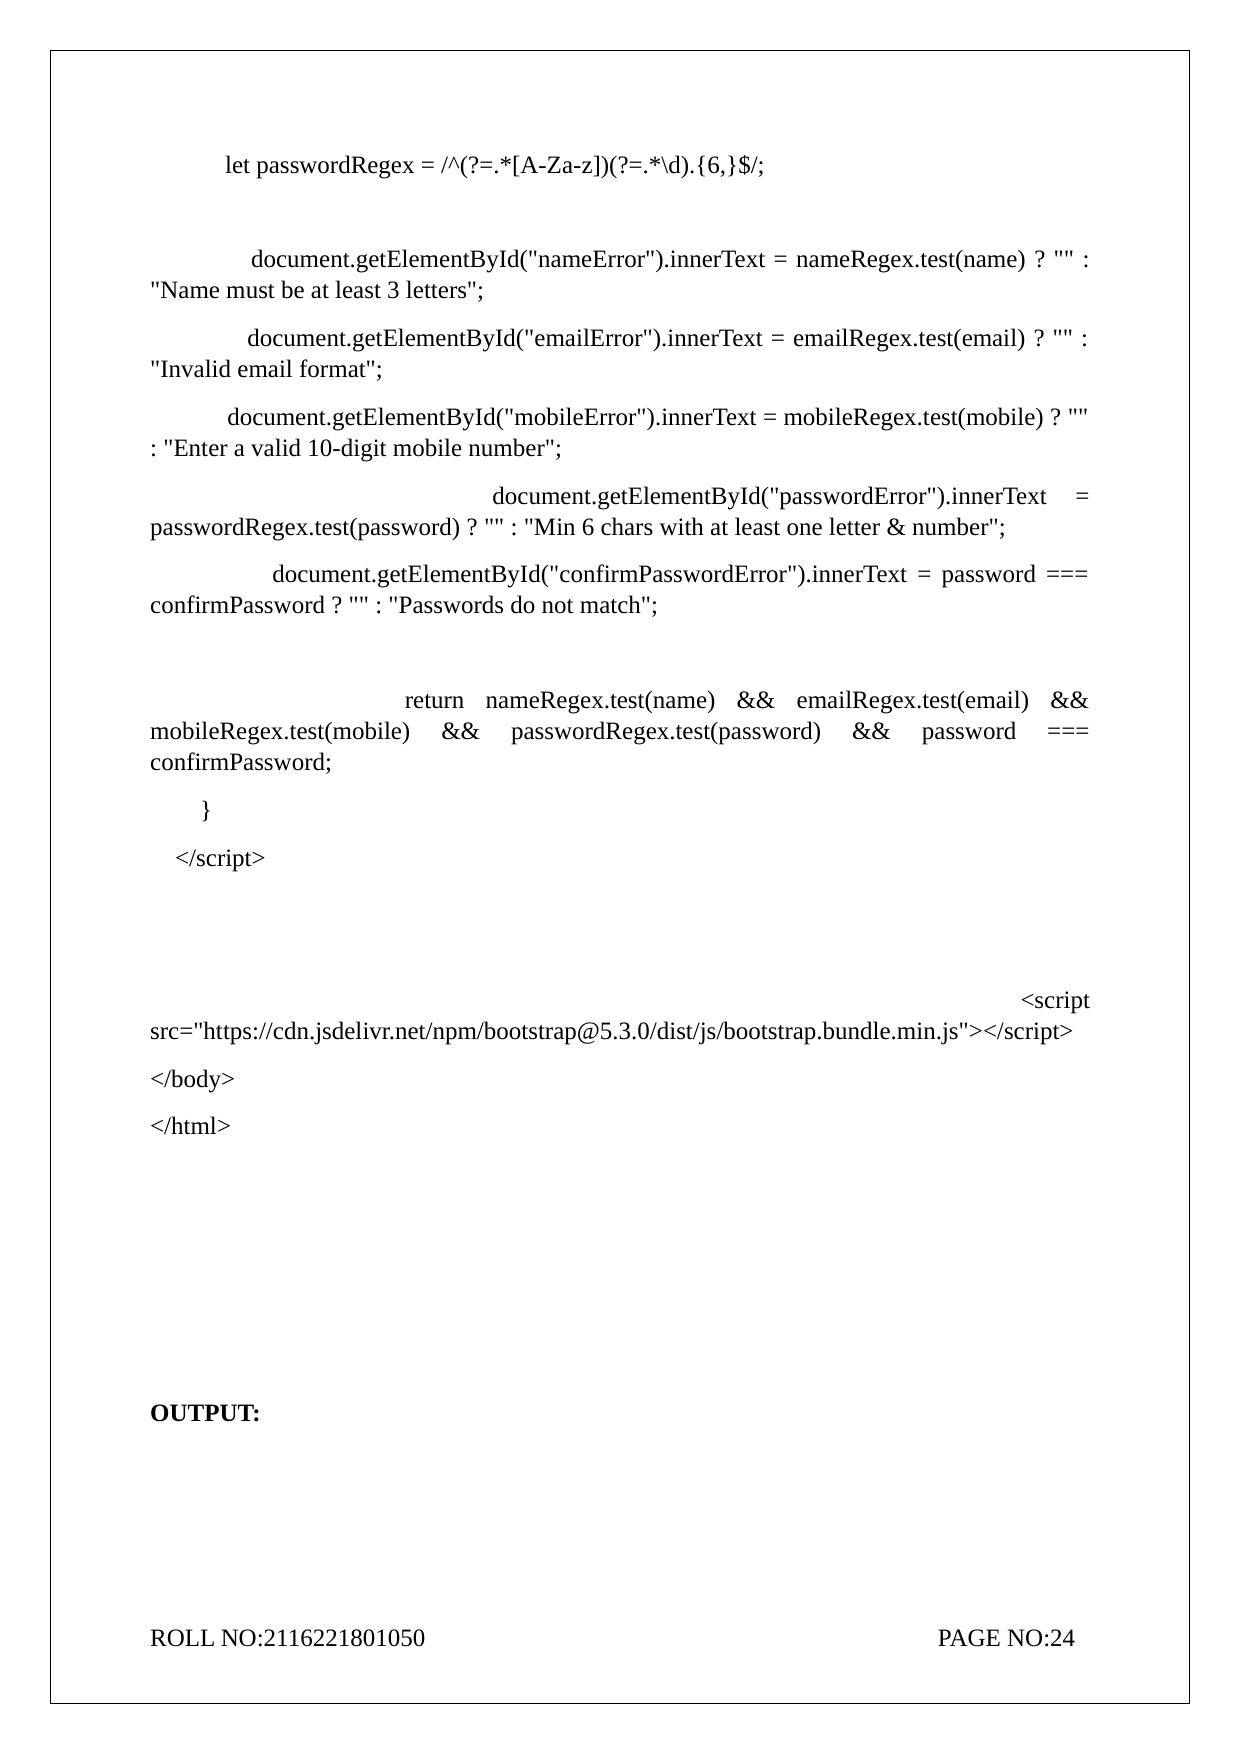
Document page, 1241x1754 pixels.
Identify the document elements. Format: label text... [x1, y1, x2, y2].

text let passwordRegex = /^(?=.*[A-Za-z])(?=.*\d).{6,}$/; [150, 150, 1090, 179]
text } [150, 795, 1090, 824]
text return nameRegex.test(name) && emailRegex.test(email) && mobileRegex.test(mobile) && passwordRegex.test(password) && password === confirmPassword; [150, 685, 1090, 776]
text document.getElementById("confirmPasswordError").innerText = password === confirmPassword ? "" : "Passwords do not match"; [150, 559, 1090, 619]
text </script> [150, 843, 1090, 871]
text document.getElementById("emailError").innerText = emailRegex.test(email) ? "" : "Invalid email format"; [150, 323, 1090, 383]
text document.getElementById("mobileError").innerText = mobileRegex.test(mobile) ? "" : "Enter a valid 10-digit mobile number"; [150, 402, 1090, 462]
text document.getElementById("nameError").innerText = nameRegex.test(name) ? "" : "Name must be at least 3 letters"; [150, 244, 1090, 304]
text <script src="https://cdn.jsdelivr.net/npm/bootstrap@5.3.0/dist/js/bootstrap.bundle.min.js"></script> [150, 985, 1090, 1045]
text </body> [150, 1064, 1090, 1092]
text document.getElementById("passwordError").innerText = passwordRegex.test(password) ? "" : "Min 6 chars with at least one letter & number"; [150, 481, 1090, 541]
text OUTPUT: [150, 1398, 1090, 1426]
text </html> [150, 1111, 1090, 1140]
